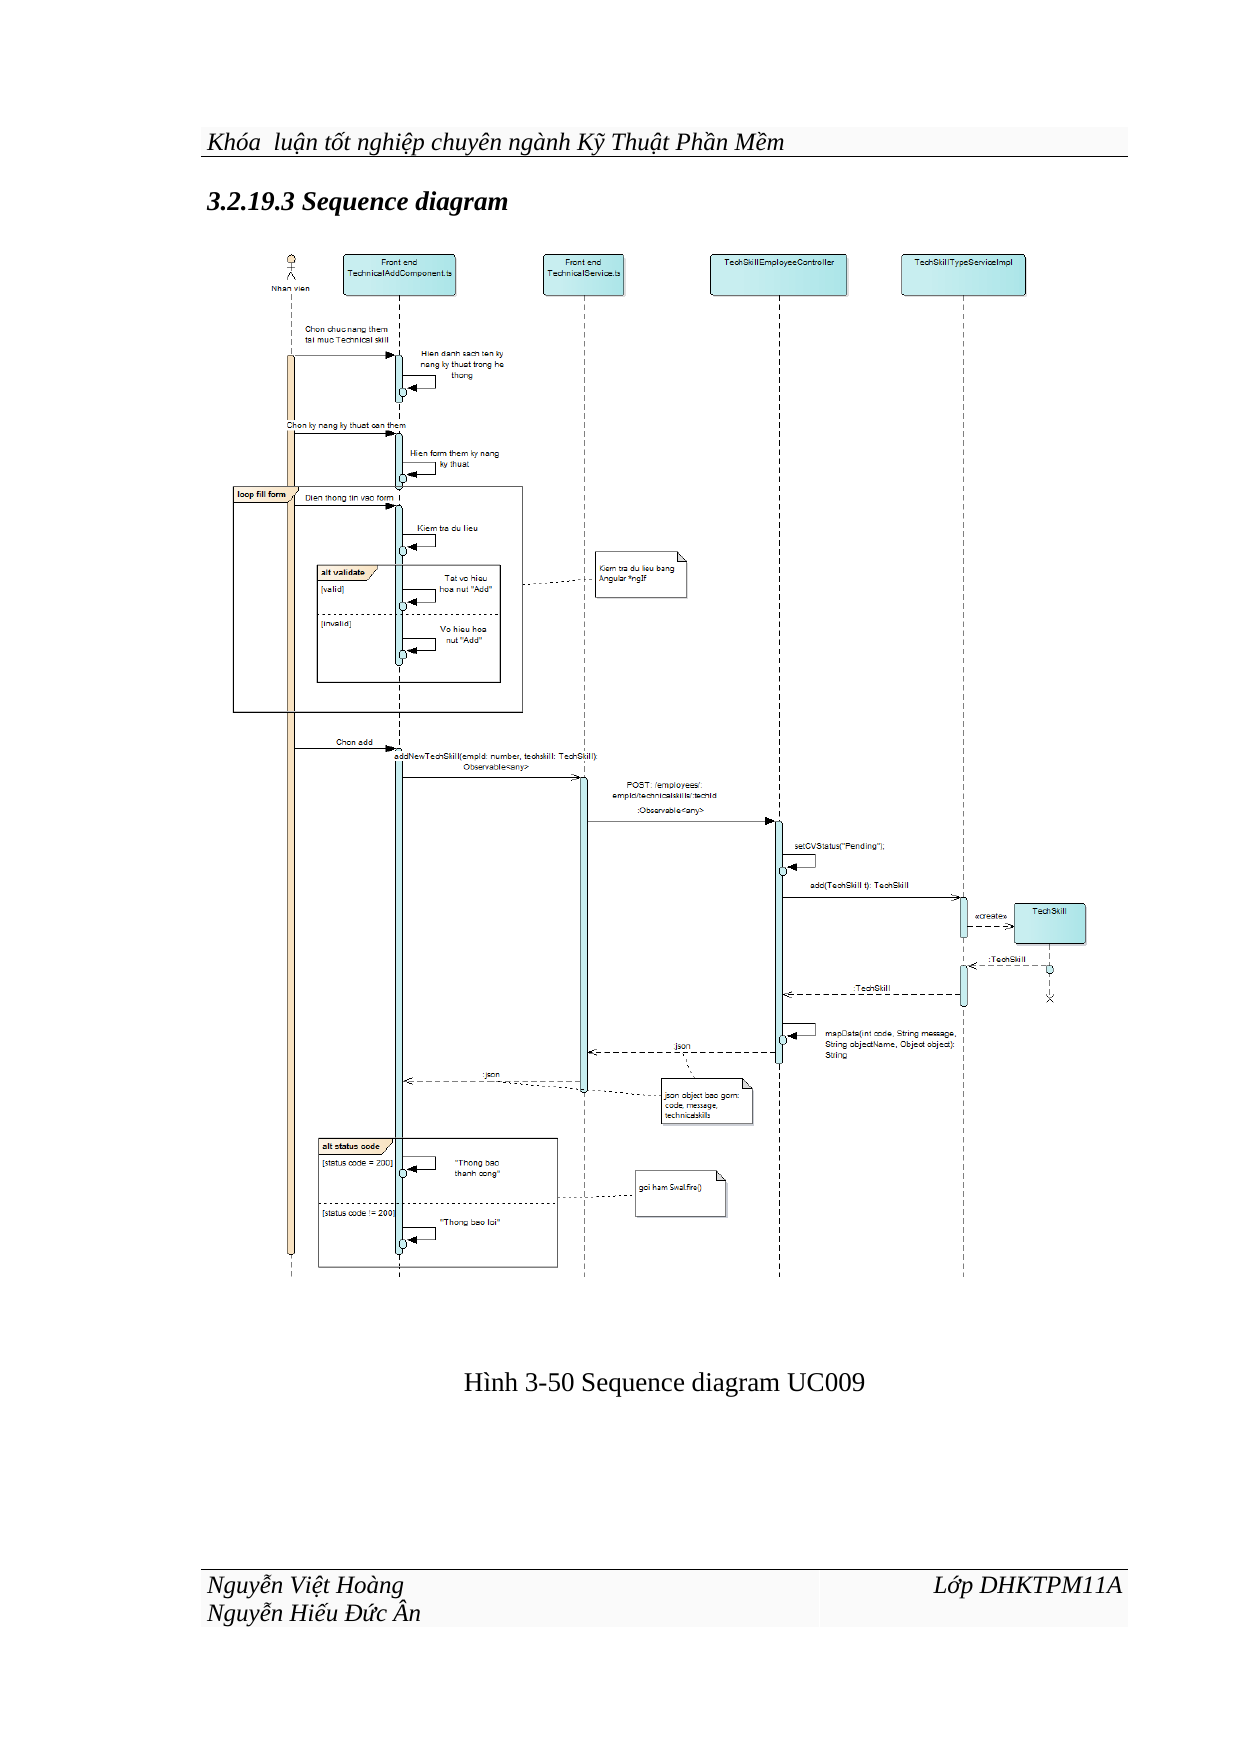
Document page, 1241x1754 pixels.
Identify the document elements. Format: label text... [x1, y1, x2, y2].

picture [221, 249, 1093, 1277]
subtitle Sequence diagram [207, 185, 1122, 216]
